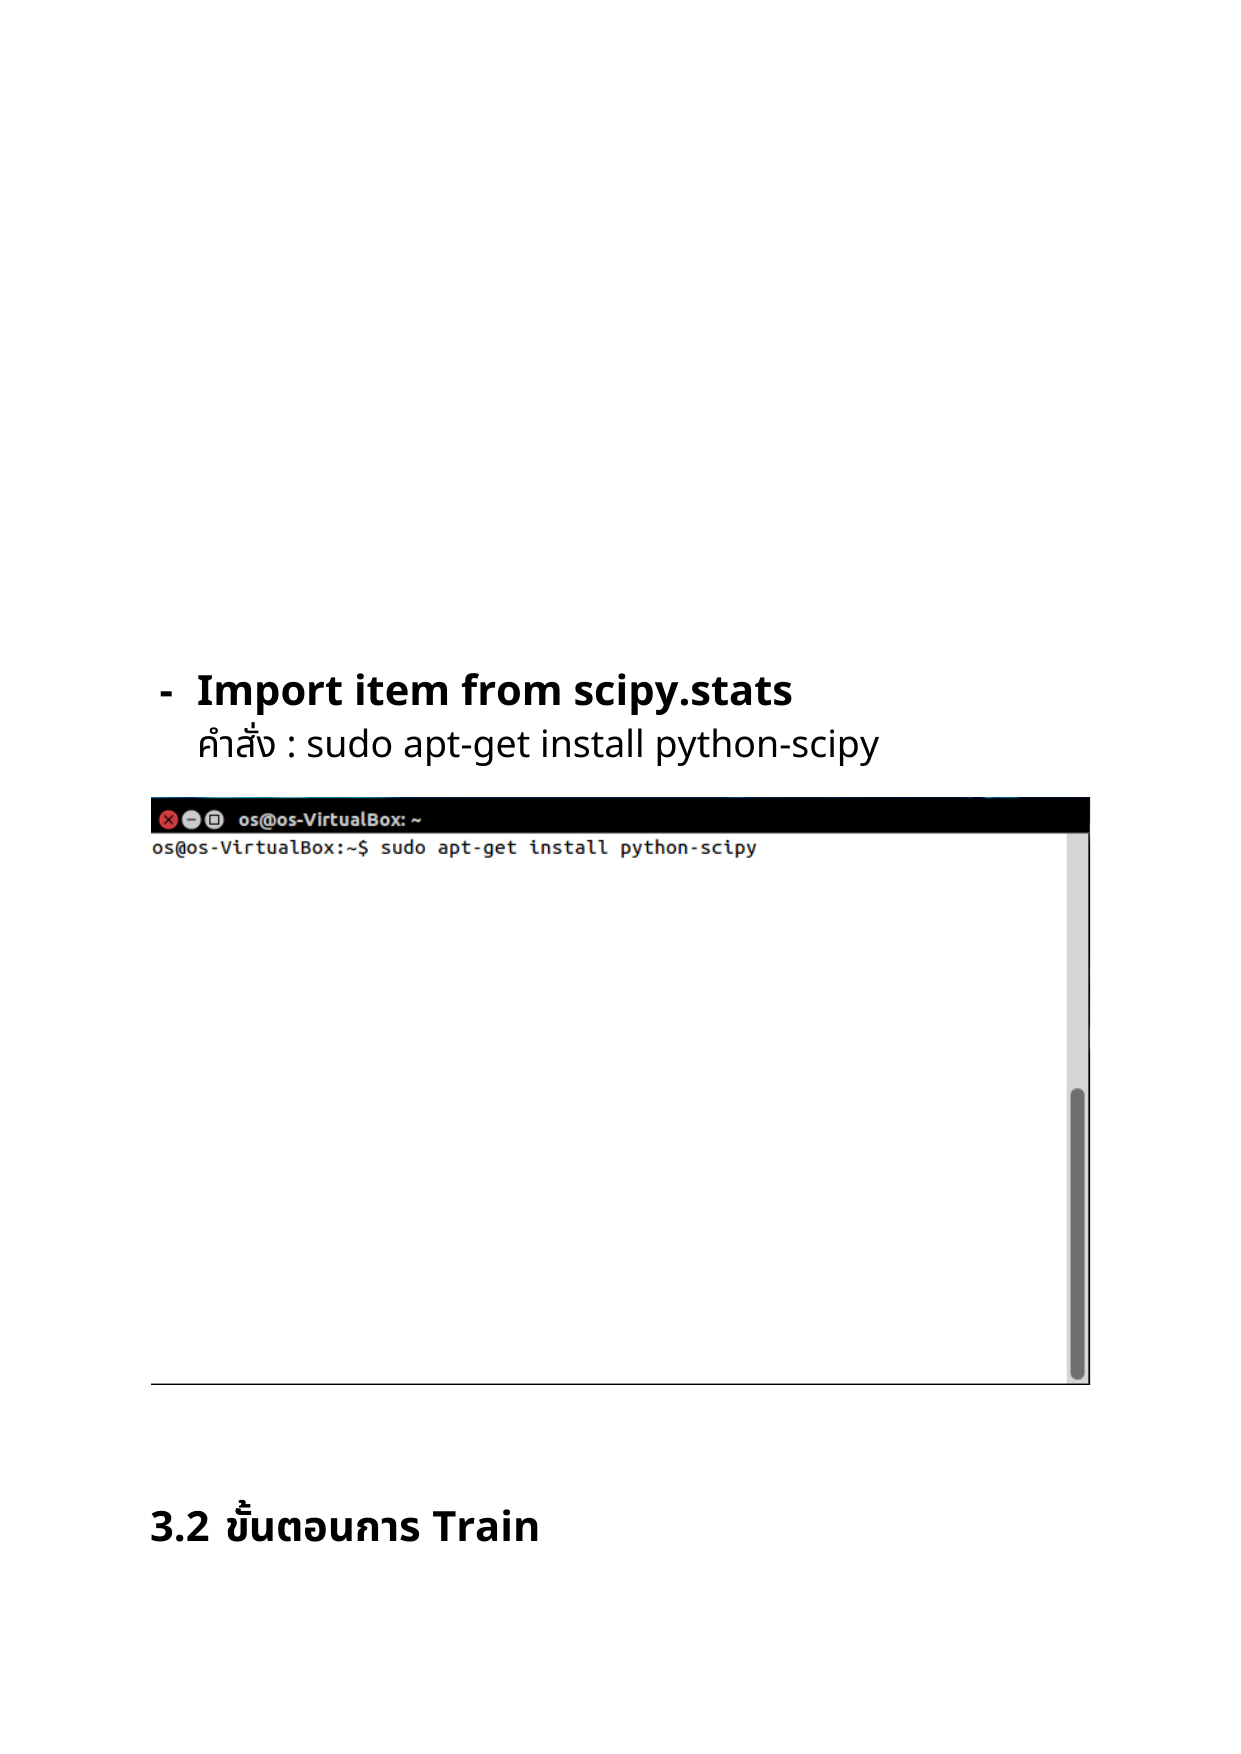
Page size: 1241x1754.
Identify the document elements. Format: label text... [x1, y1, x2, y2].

text 3.2 ขั้นตอนการ Train [150, 1497, 1090, 1560]
text คำสั่ง : sudo apt-get install python-scipy [150, 718, 1090, 775]
list Import item from scipy.stats [159, 661, 1090, 718]
picture [151, 797, 1091, 1385]
